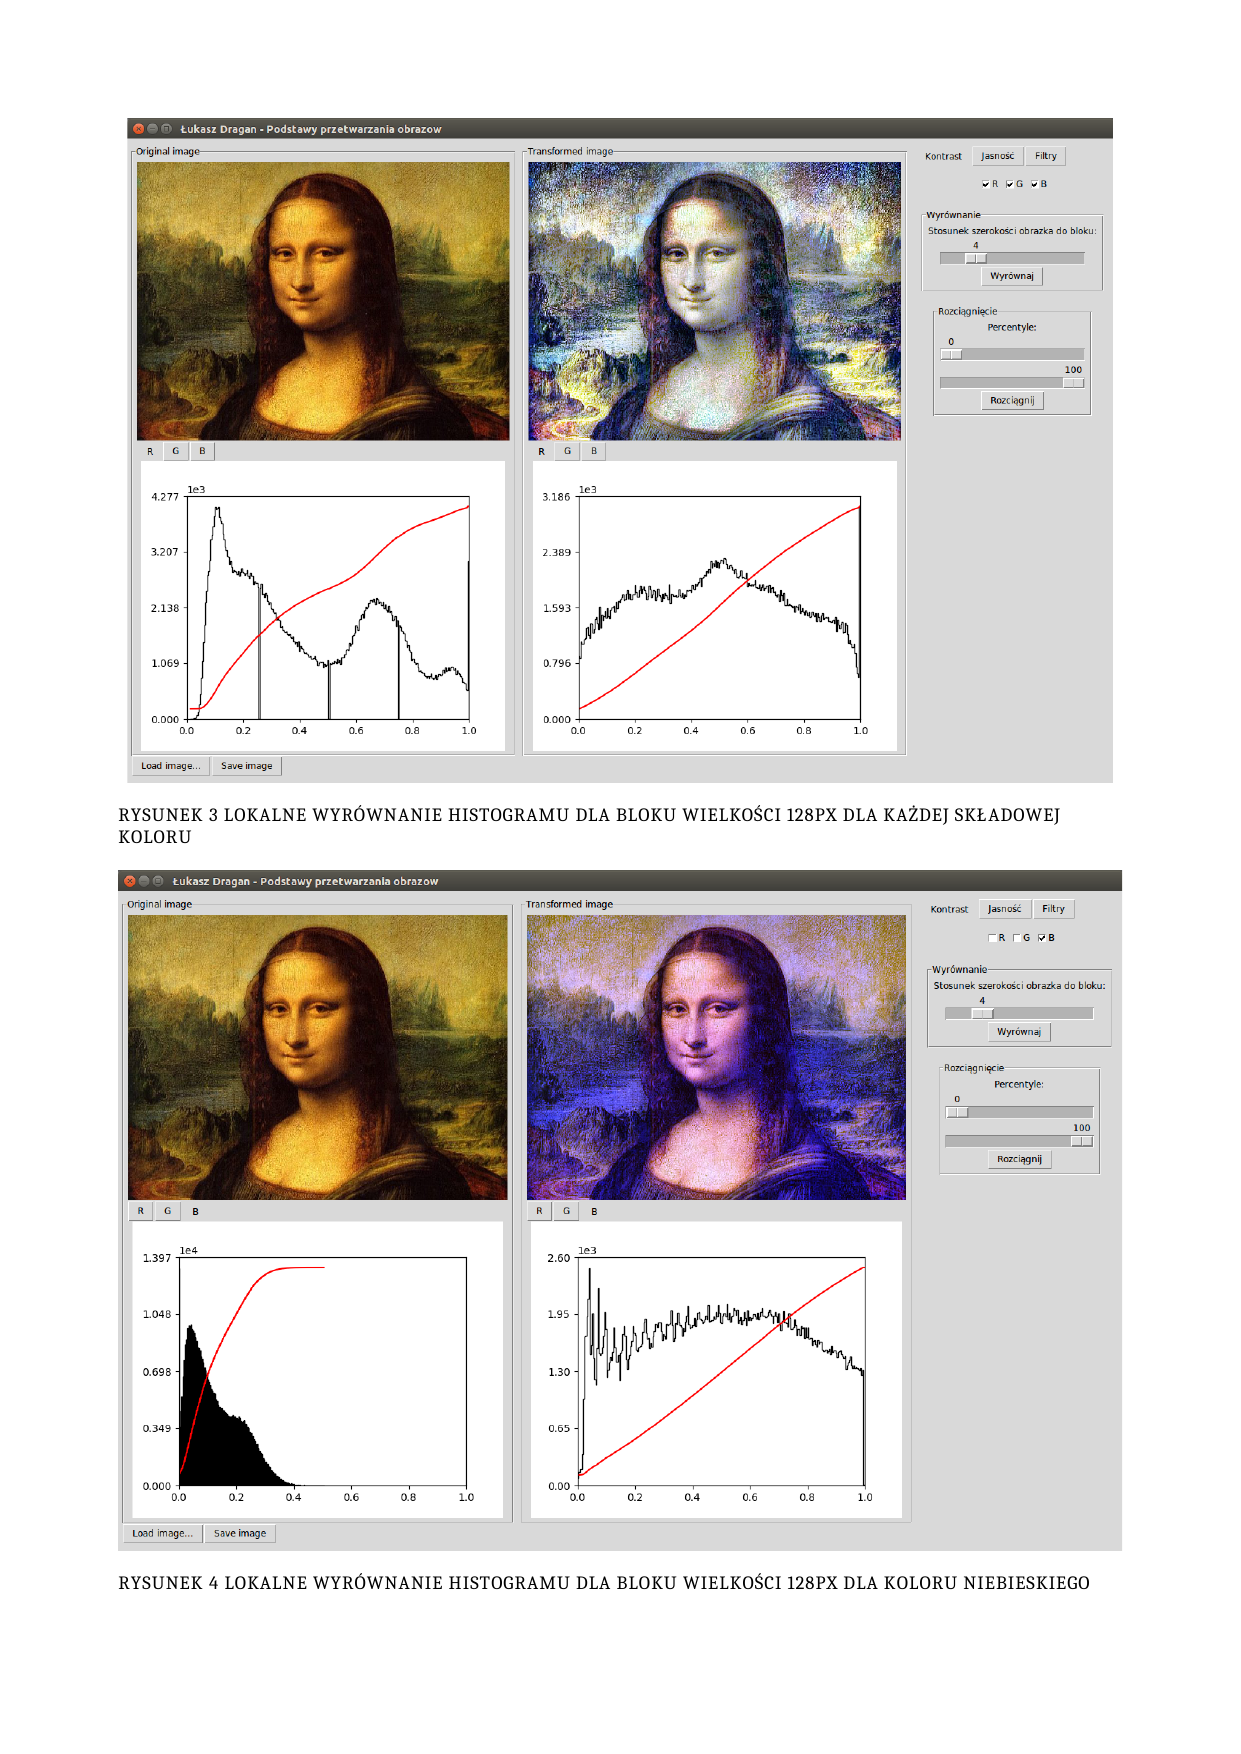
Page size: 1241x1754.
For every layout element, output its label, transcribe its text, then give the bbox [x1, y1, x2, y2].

text Rysunek 4 Lokalne wyrównanie histogramu dla bloku wielkości 128px dla koloru niebieskiego [118, 1573, 1122, 1594]
picture [127, 118, 1113, 783]
text Rysunek 3 Lokalne wyrównanie histogramu dla bloku wielkości 128px dla każdej składowej koloru [118, 804, 1122, 849]
picture [118, 870, 1123, 1551]
